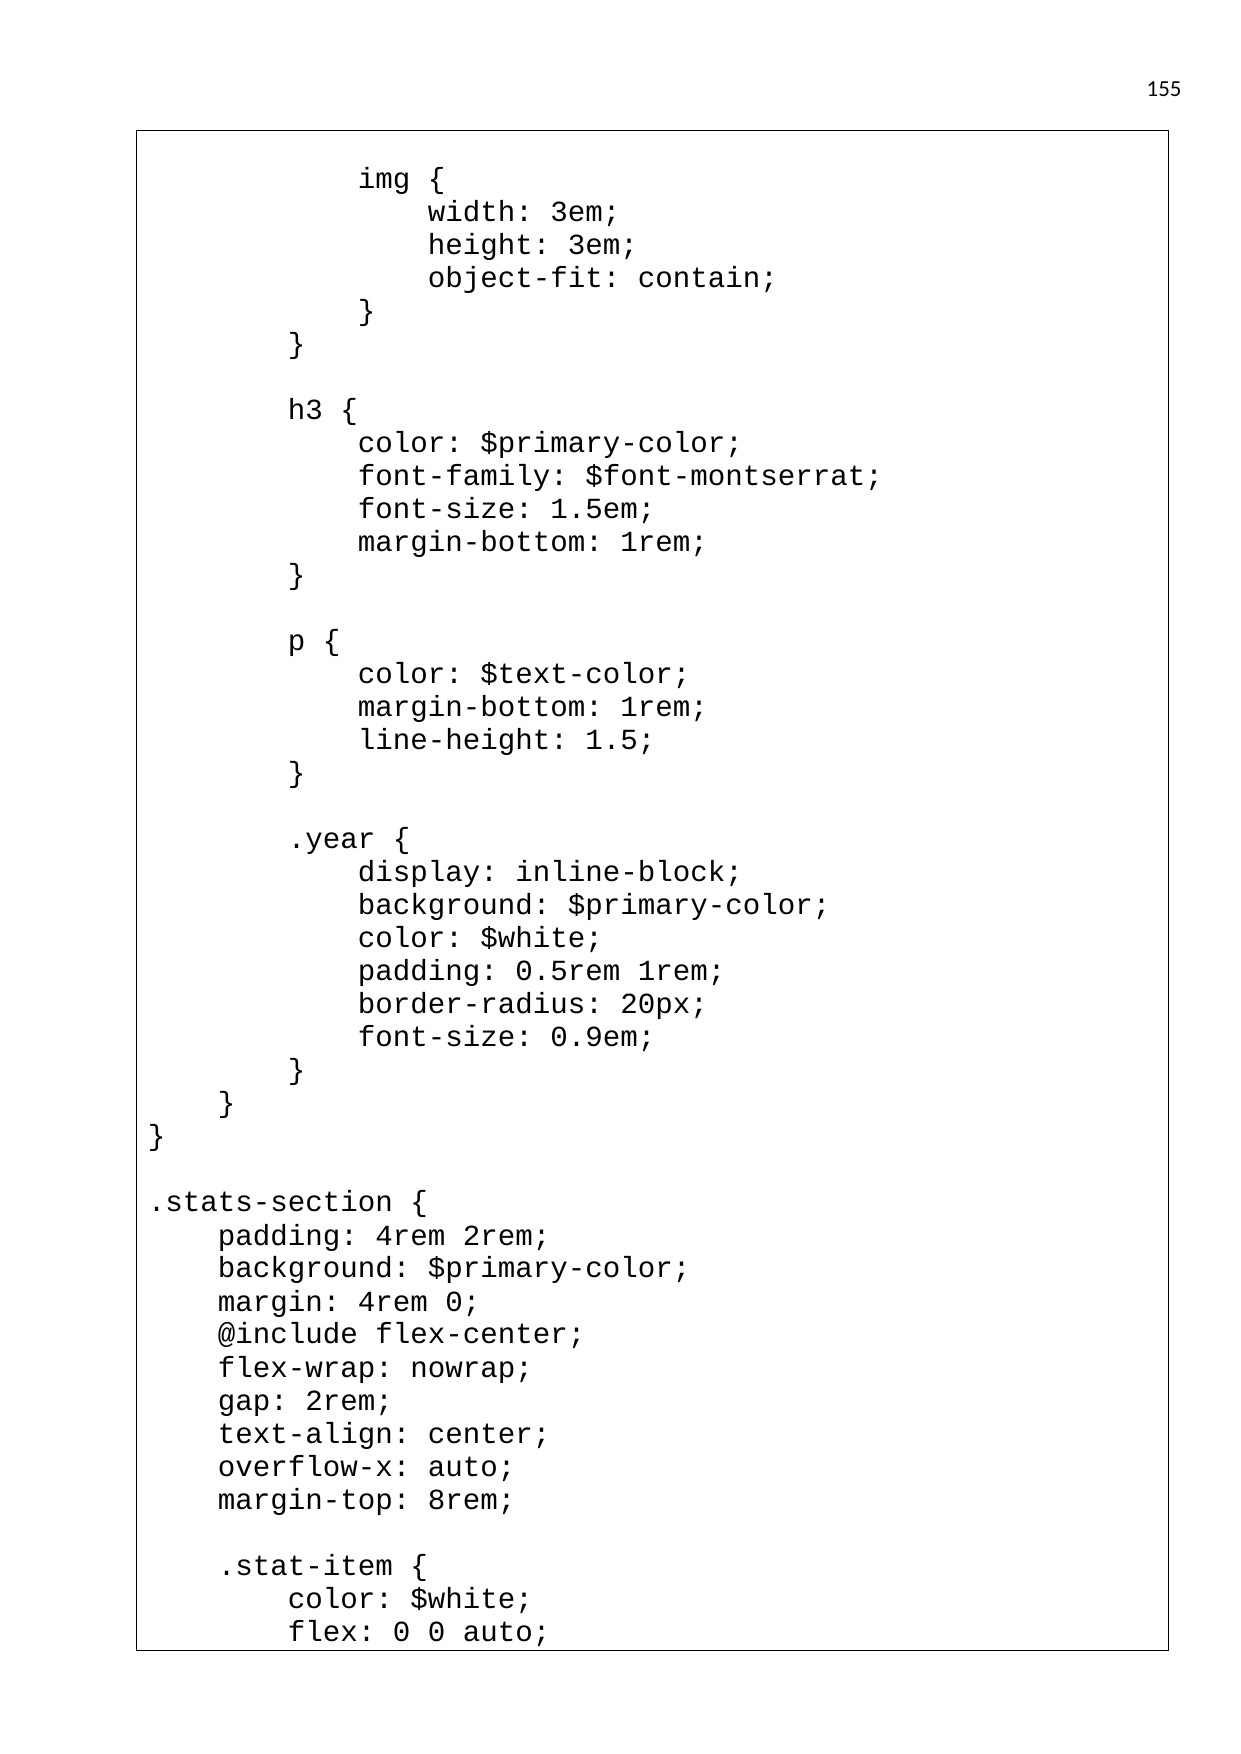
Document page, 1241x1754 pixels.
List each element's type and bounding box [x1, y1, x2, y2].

table_header [137, 131, 1168, 1650]
